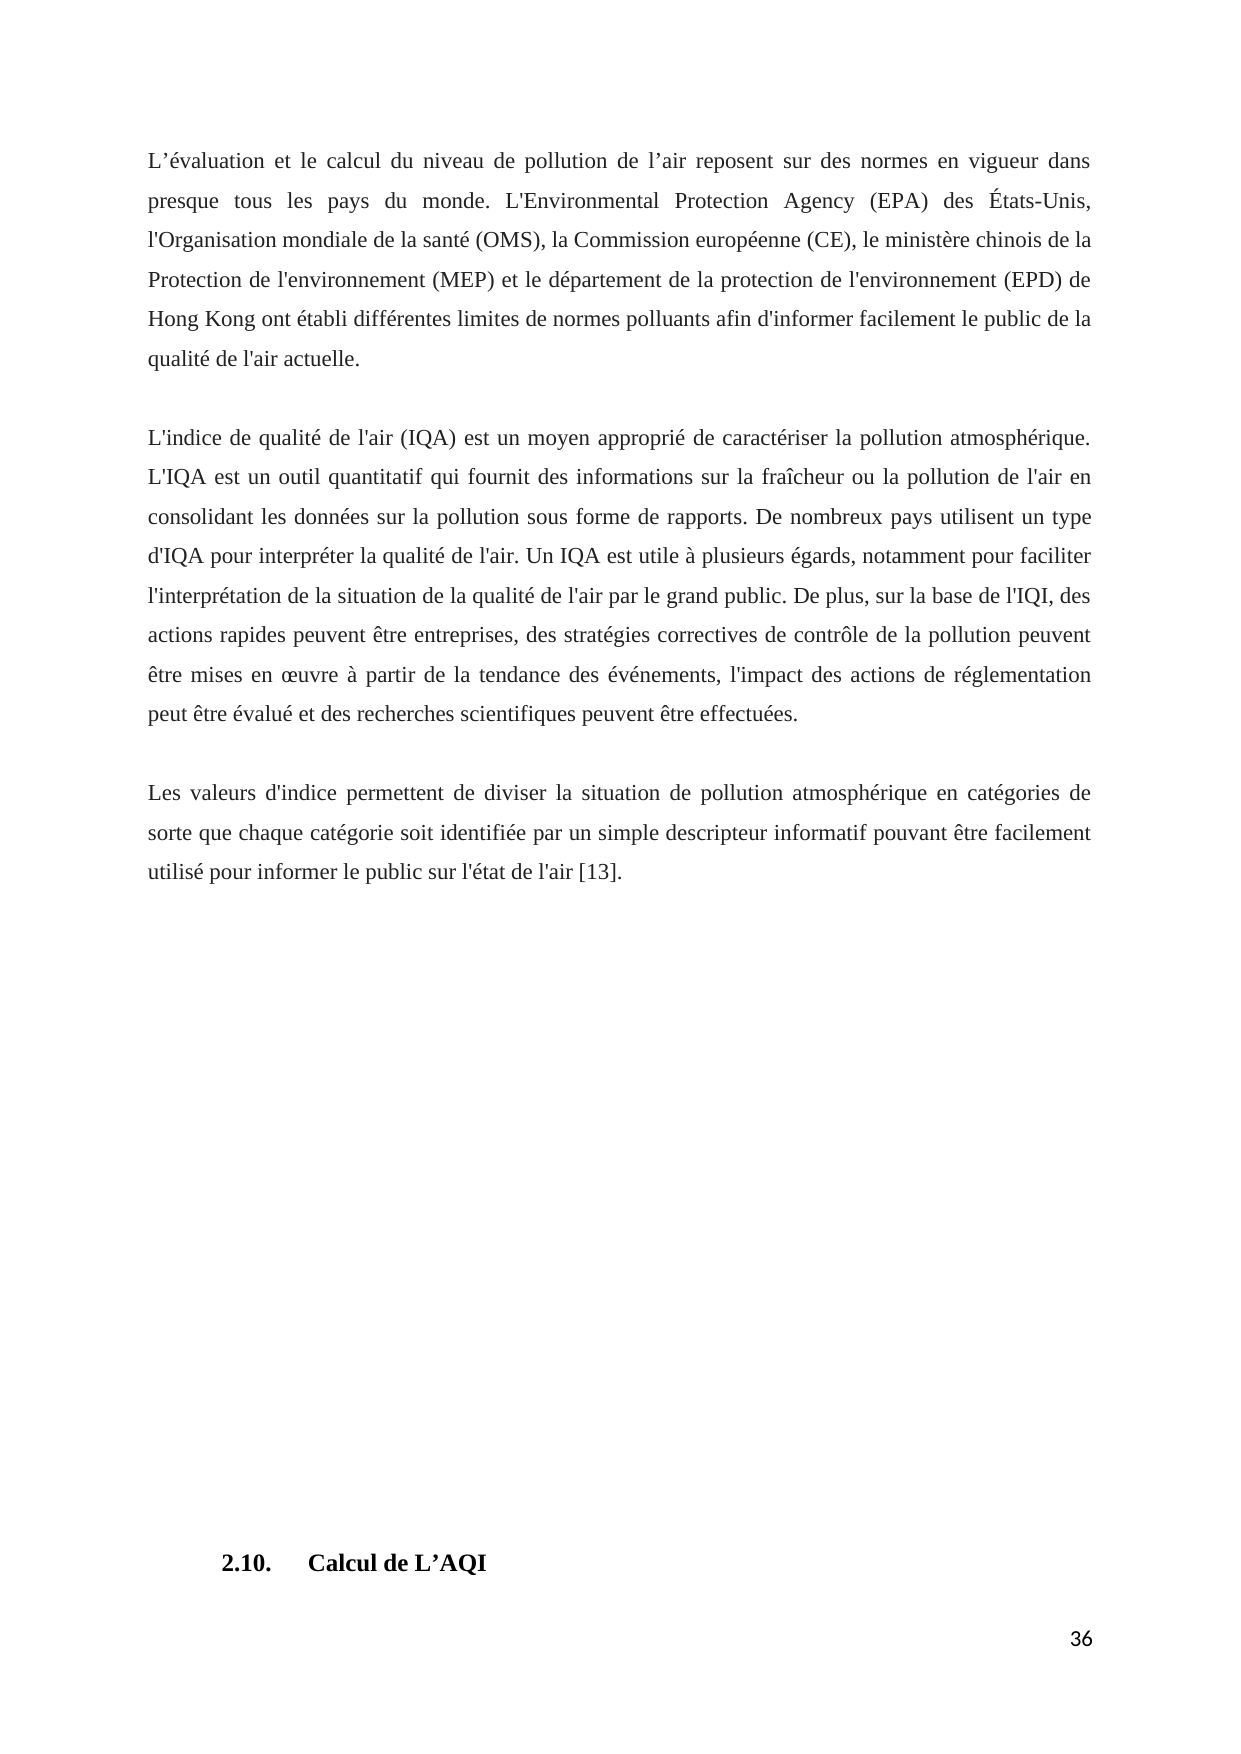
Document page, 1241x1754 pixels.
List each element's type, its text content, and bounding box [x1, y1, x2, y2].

text L’évaluation et le calcul du niveau de pollution de l’air reposent sur des normes en vigueur dans presque tous les pays du monde. L'Environmental Protection Agency (EPA) des États-Unis, l'Organisation mondiale de la santé (OMS), la Commission européenne (CE), le ministère chinois de la Protection de l'environnement (MEP) et le département de la protection de l'environnement (EPD) de Hong Kong ont établi différentes limites de normes polluants afin d'informer facilement le public de la qualité de l'air actuelle. [148, 148, 1093, 371]
text Calcul de L’AQI [221, 1548, 1093, 1577]
text Les valeurs d'indice permettent de diviser la situation de pollution atmosphérique en catégories de sorte que chaque catégorie soit identifiée par un simple descripteur informatif pouvant être facilement utilisé pour informer le public sur l'état de l'air [13]. [148, 779, 1093, 884]
text L'indice de qualité de l'air (IQA) est un moyen approprié de caractériser la pollution atmosphérique. L'IQA est un outil quantitatif qui fournit des informations sur la fraîcheur ou la pollution de l'air en consolidant les données sur la pollution sous forme de rapports. De nombreux pays utilisent un type d'IQA pour interpréter la qualité de l'air. Un IQA est utile à plusieurs égards, notamment pour faciliter l'interprétation de la situation de la qualité de l'air par le grand public. De plus, sur la base de l'IQI, des actions rapides peuvent être entreprises, des stratégies correctives de contrôle de la pollution peuvent être mises en œuvre à partir de la tendance des événements, l'impact des actions de réglementation peut être évalué et des recherches scientifiques peuvent être effectuées. [148, 424, 1093, 727]
